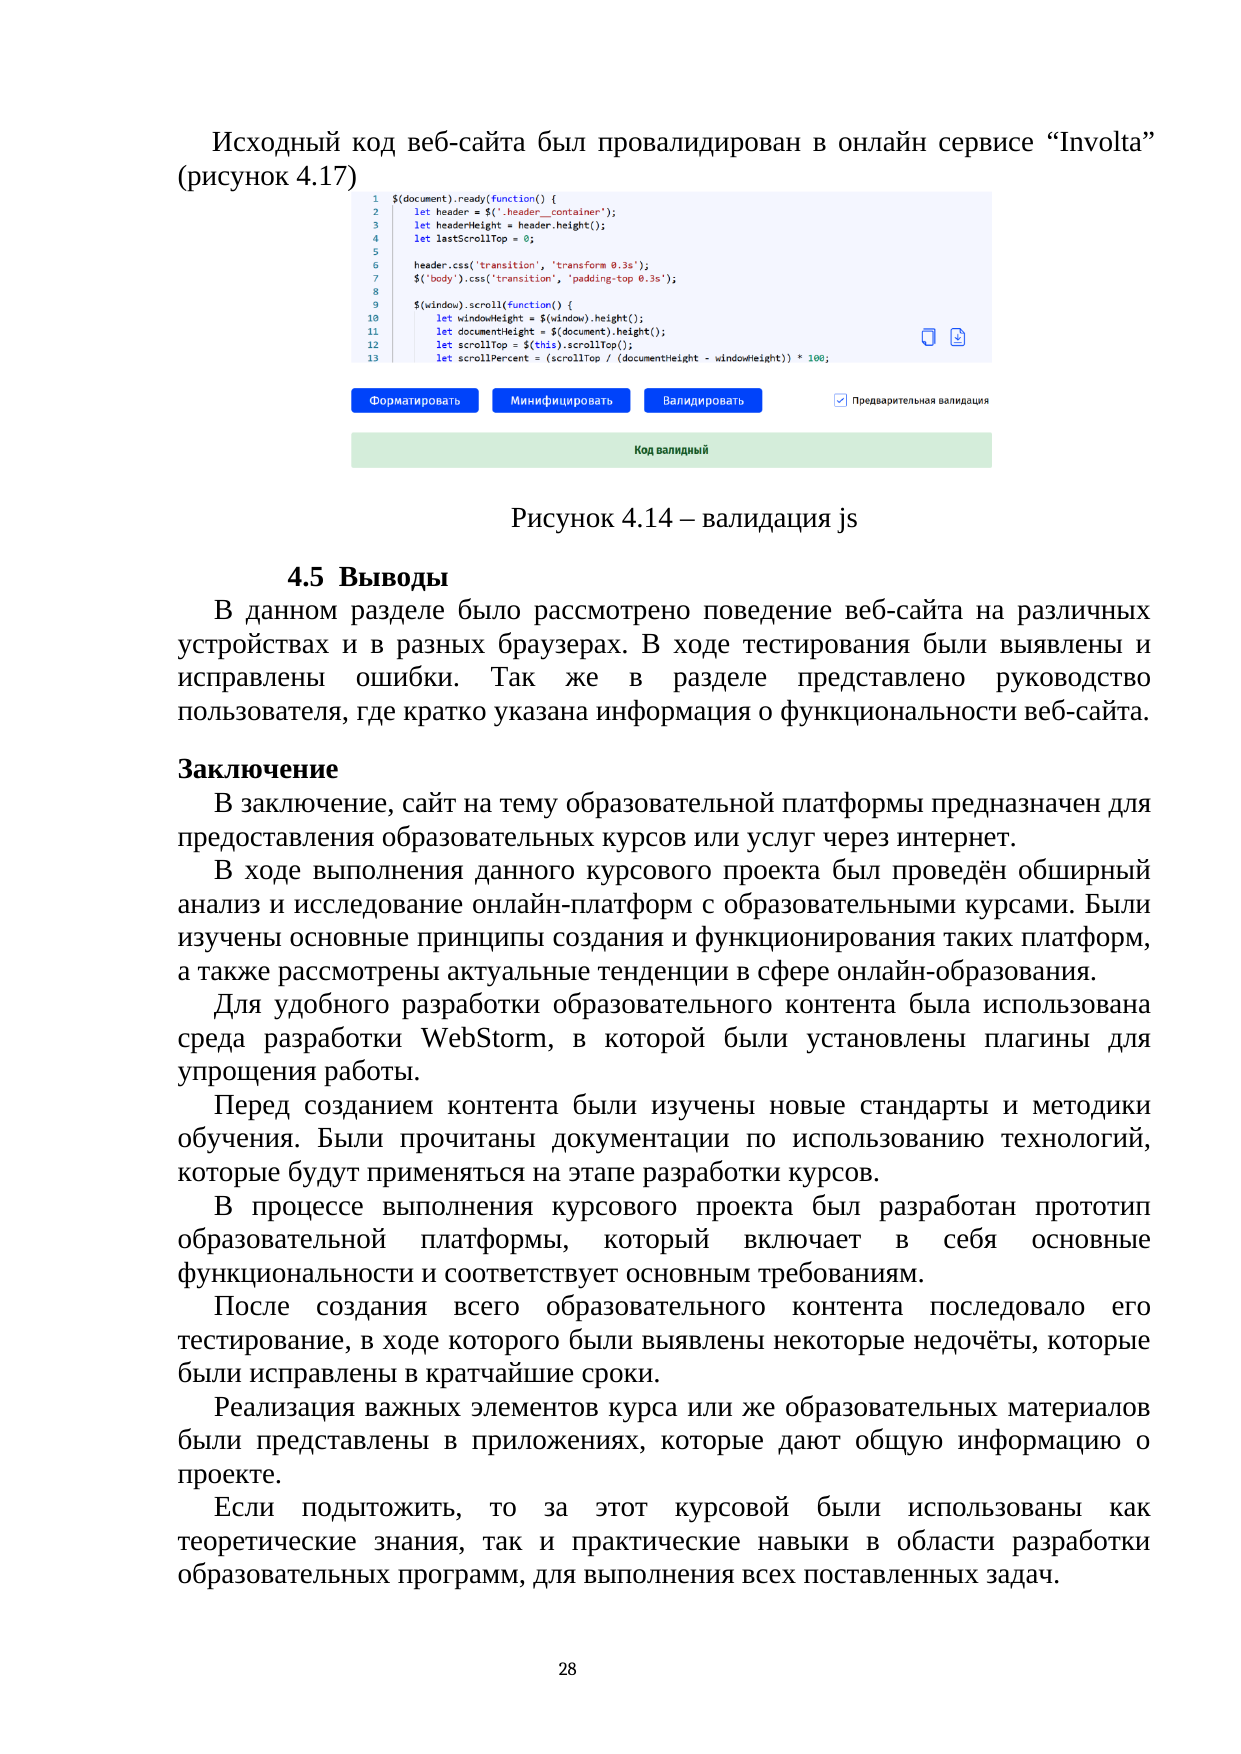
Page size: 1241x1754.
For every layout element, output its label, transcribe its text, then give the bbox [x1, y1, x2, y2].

text В данном разделе было рассмотрено поведение веб-сайта на различных устройствах и в разных браузерах. В ходе тестирования были выявлены и исправлены ошибки. Так же в разделе представлено руководство пользователя, где кратко указана информация о функциональности веб-сайта. [177, 592, 1152, 727]
list 4.5 Выводы [251, 559, 1155, 592]
text Перед созданием контента были изучены новые стандарты и методики обучения. Были прочитаны документации по использованию технологий, которые будут применяться на этапе разработки курсов. [177, 1087, 1152, 1188]
text В заключение, сайт на тему образовательной платформы предназначен для предоставления образовательных курсов или услуг через интернет. [177, 785, 1152, 852]
text После создания всего образовательного контента последовало его тестирование, в ходе которого были выявлены некоторые недочёты, которые были исправлены в кратчайшие сроки. [177, 1288, 1152, 1389]
text Если подытожить, то за этот курсовой были использованы как теоретические знания, так и практические навыки в области разработки образовательных программ, для выполнения всех поставленных задач. [177, 1489, 1152, 1590]
subtitle Заключение [177, 752, 1152, 785]
text В ходе выполнения данного курсового проекта был проведён обширный анализ и исследование онлайн-платформ с образовательными курсами. Были изучены основные принципы создания и функционирования таких платформ, а также рассмотрены актуальные тенденции в сфере онлайн-образования. [177, 852, 1152, 986]
list Исходный код веб-сайта был провалидирован в онлайн сервисе “Involta” (рисунок 4.17) [177, 124, 1155, 191]
picture [335, 191, 998, 476]
text В процессе выполнения курсового проекта был разработан прототип образовательной платформы, который включает в себя основные функциональности и соответствует основным требованиям. [177, 1188, 1152, 1288]
text Рисунок 4.14 – валидация js [177, 500, 1154, 534]
text Реализация важных элементов курса или же образовательных материалов были представлены в приложениях, которые дают общую информацию о проекте. [177, 1389, 1152, 1489]
text Для удобного разработки образовательного контента была использована среда разработки WebStorm, в которой были установлены плагины для упрощения работы. [177, 986, 1152, 1087]
